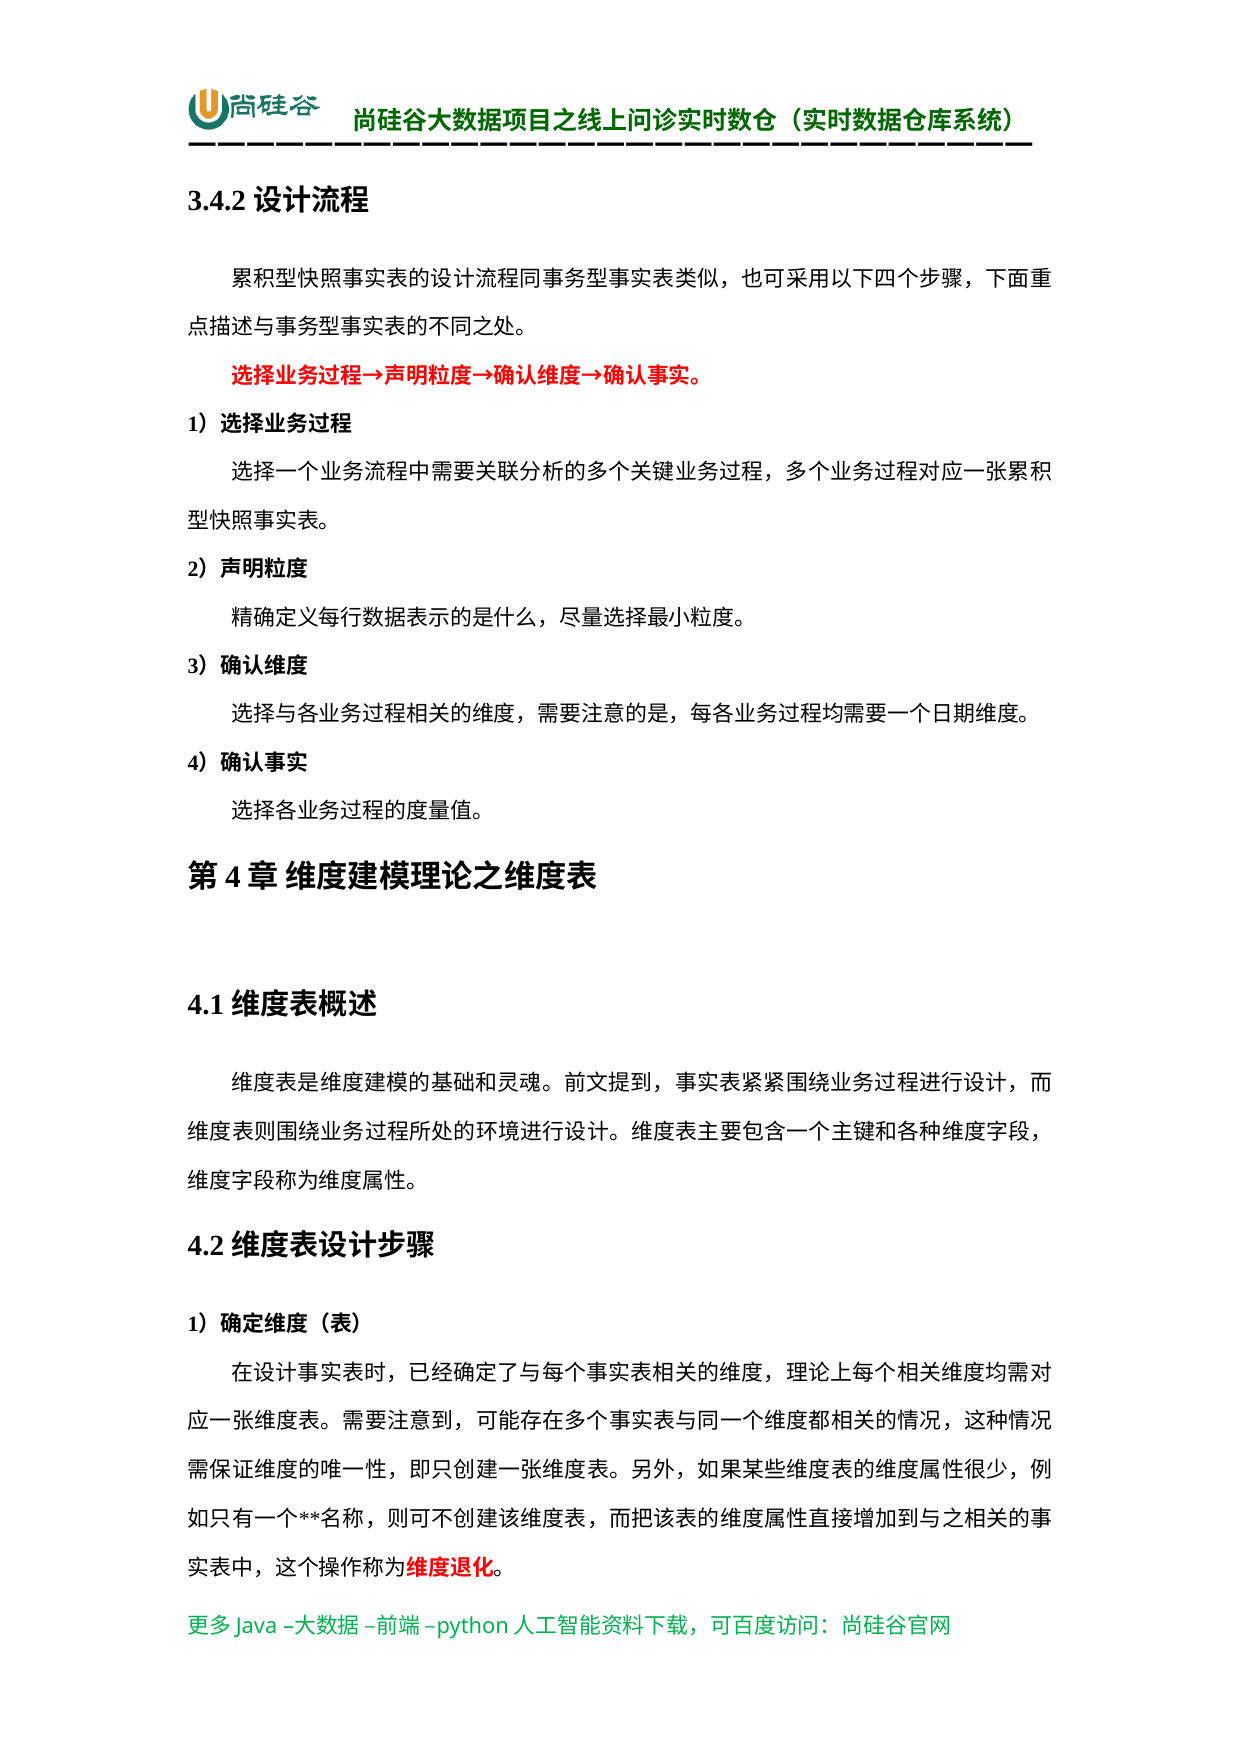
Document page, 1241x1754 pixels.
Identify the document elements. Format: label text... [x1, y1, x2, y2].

subtitle 第4章 维度建模理论之维度表 [187, 841, 1053, 906]
text 维度表是维度建模的基础和灵魂。前文提到，事实表紧紧围绕业务过程进行设计，而维度表则围绕业务过程所处的环境进行设计。维度表主要包含一个主键和各种维度字段，维度字段称为维度属性。 [187, 1065, 1053, 1195]
text 1）确定维度（表） [187, 1306, 1053, 1338]
text 2）声明粒度 [187, 551, 1053, 583]
text 累积型快照事实表的设计流程同事务型事实表类似，也可采用以下四个步骤，下面重点描述与事务型事实表的不同之处。 [187, 260, 1053, 341]
text 选择与各业务过程相关的维度，需要注意的是，每各业务过程均需要一个日期维度。 [187, 696, 1053, 728]
subtitle 4.2 维度表设计步骤 [187, 1211, 1053, 1276]
text 4）确认事实 [187, 744, 1053, 777]
text 精确定义每行数据表示的是什么，尽量选择最小粒度。 [187, 599, 1053, 632]
subtitle 4.1 维度表概述 [187, 969, 1053, 1034]
text 1）选择业务过程 [187, 406, 1053, 438]
text 3）确认维度 [187, 648, 1053, 680]
text 选择一个业务流程中需要关联分析的多个关键业务过程，多个业务过程对应一张累积型快照事实表。 [187, 454, 1053, 535]
text 选择各业务过程的度量值。 [187, 793, 1053, 825]
text 选择业务过程→声明粒度→确认维度→确认事实。 [187, 357, 1053, 390]
text 在设计事实表时，已经确定了与每个事实表相关的维度，理论上每个相关维度均需对应一张维度表。需要注意到，可能存在多个事实表与同一个维度都相关的情况，这种情况需保证维度的唯一性，即只创建一张维度表。另外，如果某些维度表的维度属性很少，例如只有一个**名称，则可不创建该维度表，而把该表的维度属性直接增加到与之相关的事实表中，这个操作称为维度退化。 [187, 1354, 1053, 1582]
subtitle 3.4.2 设计流程 [187, 165, 1053, 230]
